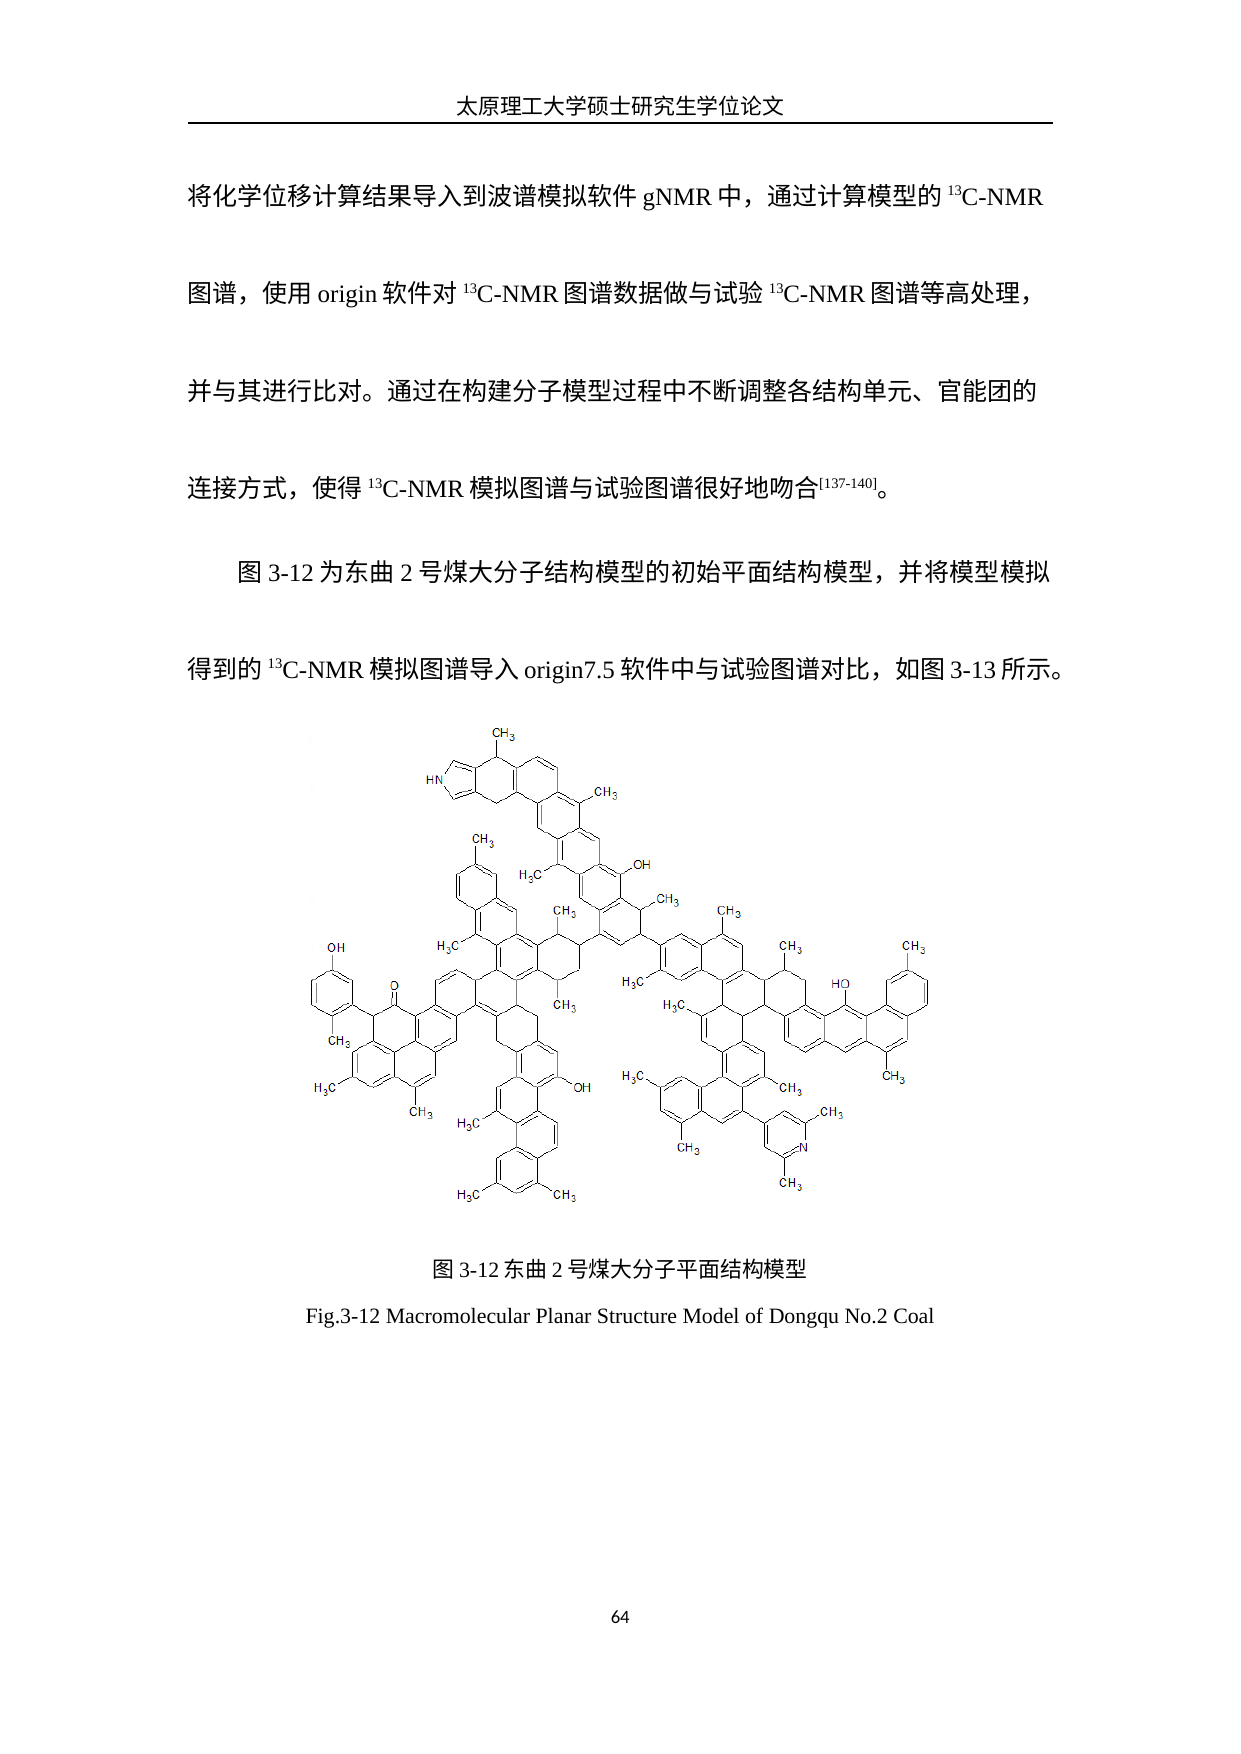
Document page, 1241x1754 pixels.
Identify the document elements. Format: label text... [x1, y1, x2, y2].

text 图3-12为东曲2号煤大分子结构模型的初始平面结构模型，并将模型模拟得到的13C-NMR模拟图谱导入origin7.5软件中与试验图谱对比，如图3-13所示。 [187, 538, 1053, 700]
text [187, 162, 1053, 519]
picture [308, 718, 933, 1217]
text Fig.3-12 Macromolecular Planar Structure Model of Dongqu No.2 Coal [187, 1300, 1053, 1332]
text 图3-12东曲2号煤大分子平面结构模型 [187, 1252, 1053, 1284]
